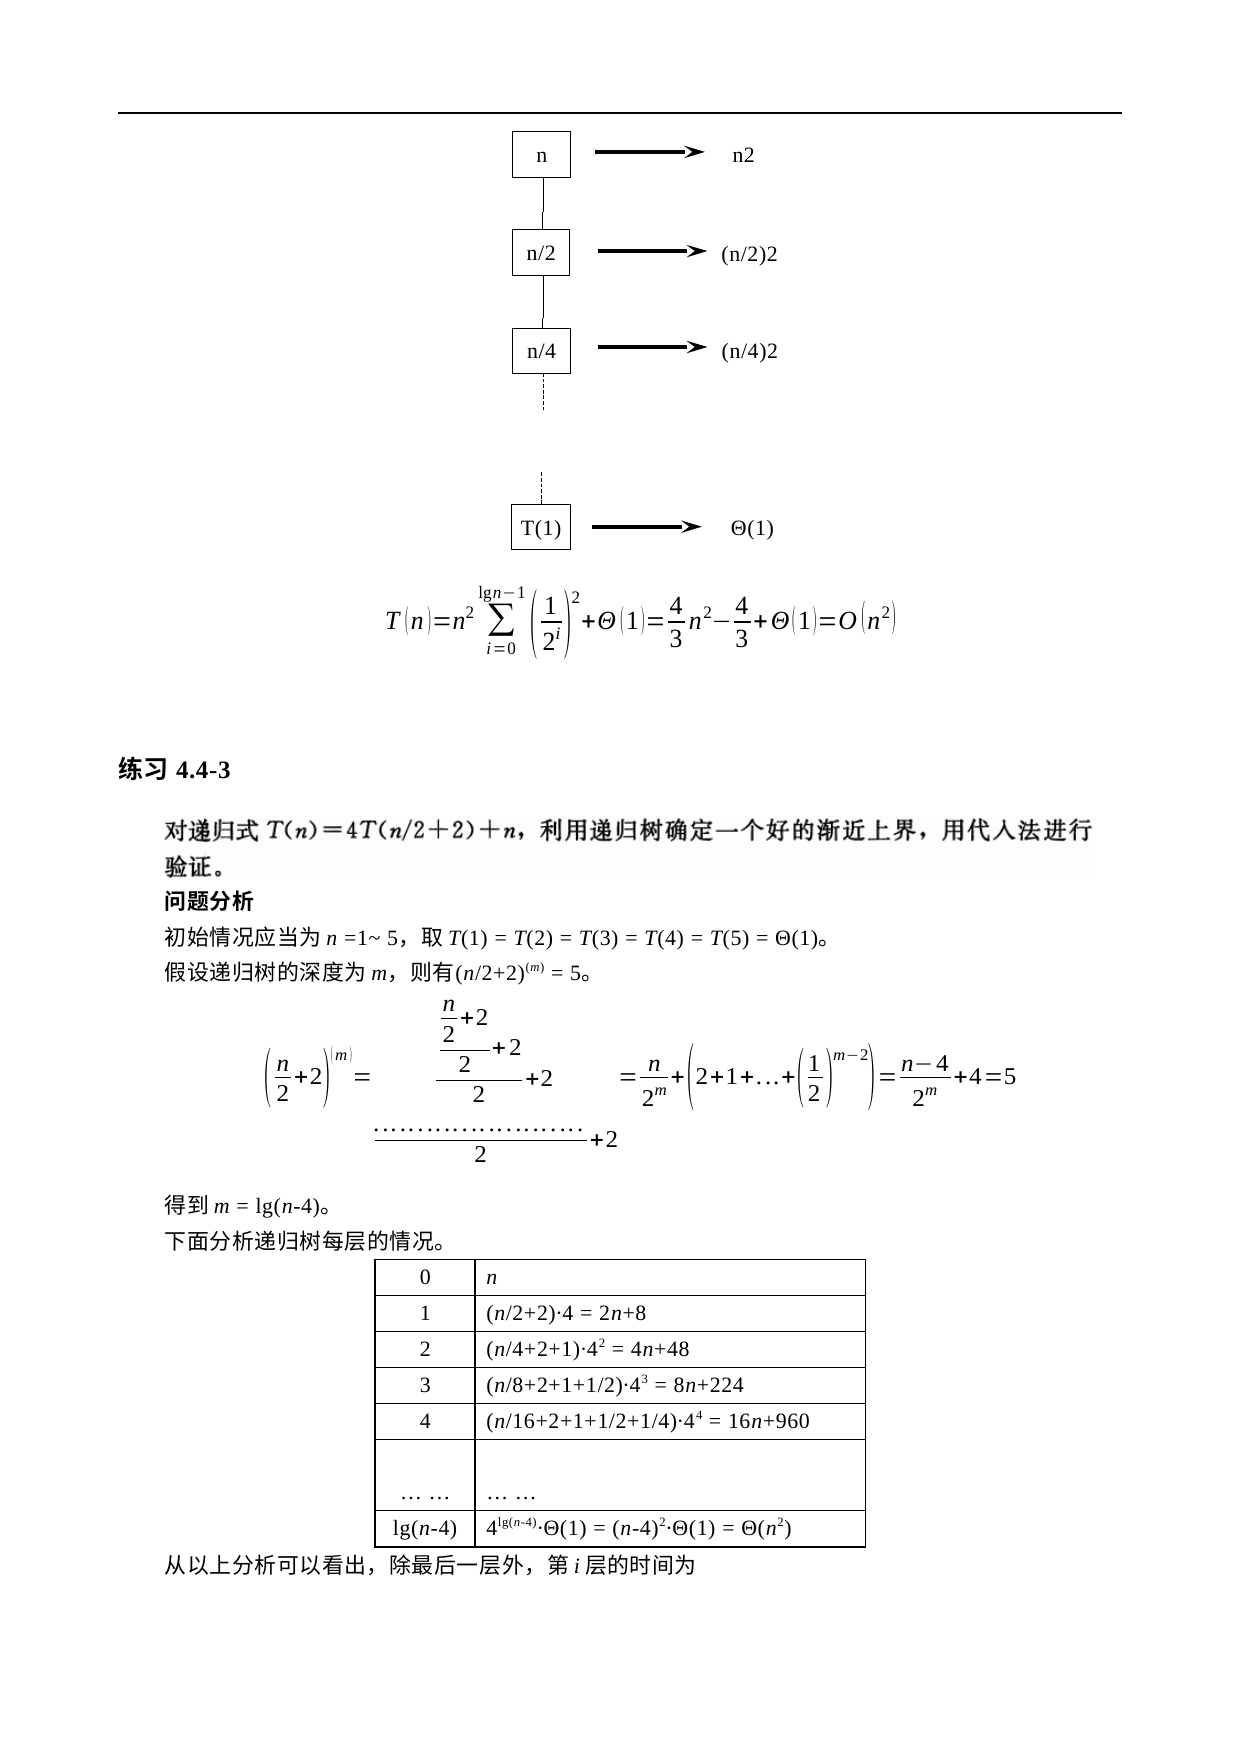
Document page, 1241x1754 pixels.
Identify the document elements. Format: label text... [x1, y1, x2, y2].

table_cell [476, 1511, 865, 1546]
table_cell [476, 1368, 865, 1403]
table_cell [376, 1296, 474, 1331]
text 初始情况应当为n =1~ 5，取T(1) = T(2) = T(3) = T(4) = T(5) = Θ(1)。 [118, 919, 1122, 952]
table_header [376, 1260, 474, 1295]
text 从以上分析可以看出，除最后一层外，第i层的时间为 [118, 1547, 1122, 1580]
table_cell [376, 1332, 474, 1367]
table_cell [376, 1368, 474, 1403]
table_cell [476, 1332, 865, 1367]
picture [161, 816, 1097, 880]
text 问题分析 [118, 883, 1122, 916]
subtitle 练习 4.4-3 [118, 735, 1122, 800]
text 下面分析递归树每层的情况。 [118, 1223, 1122, 1256]
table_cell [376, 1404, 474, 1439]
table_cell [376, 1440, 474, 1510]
text 得到m = lg(n-4)。 [118, 1188, 1122, 1220]
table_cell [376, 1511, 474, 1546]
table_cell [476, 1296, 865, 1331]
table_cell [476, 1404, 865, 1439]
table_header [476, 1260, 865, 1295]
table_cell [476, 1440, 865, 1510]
text 假设递归树的深度为m，则有(n/2+2)(m) = 5。 [118, 955, 1122, 987]
